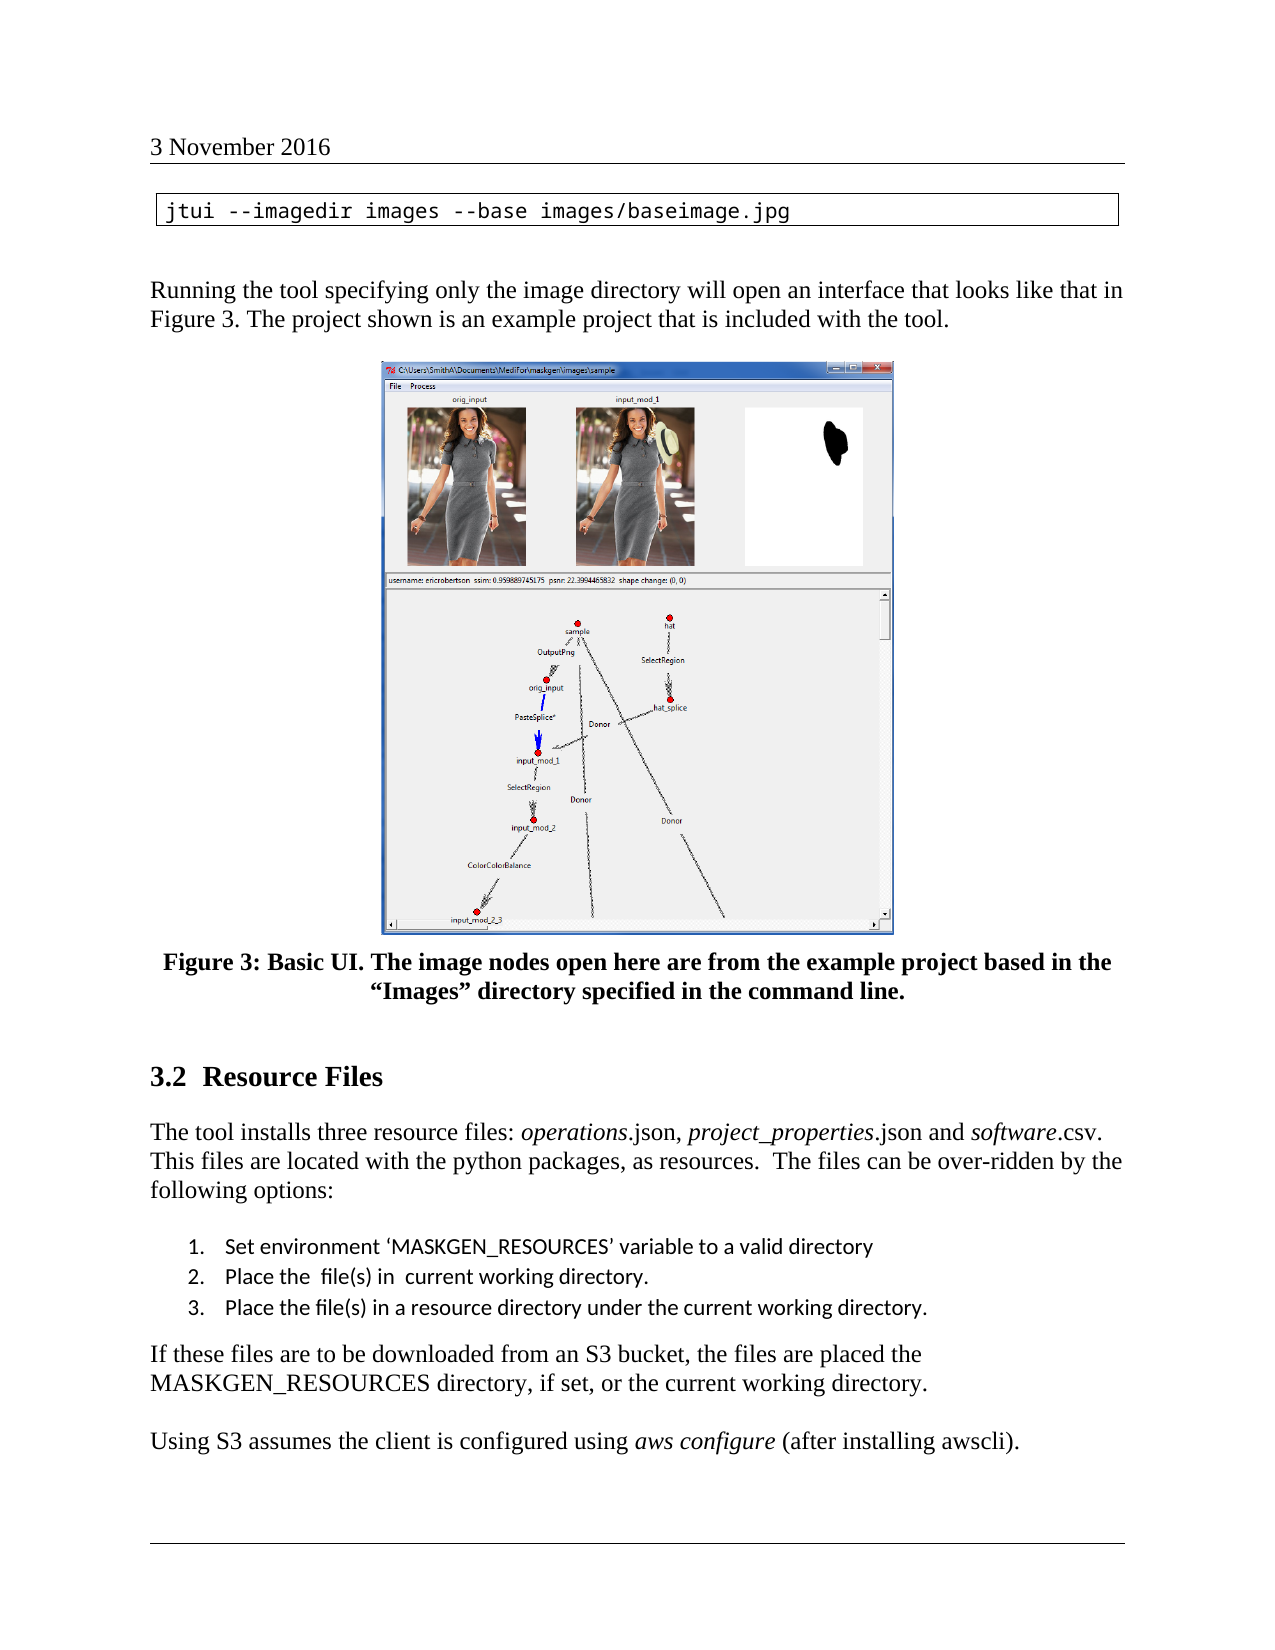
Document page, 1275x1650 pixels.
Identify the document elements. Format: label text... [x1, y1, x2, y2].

text Figure 3: Basic UI. The image nodes open here are from the example project based in the “Images” directory specified in the command line. [150, 947, 1125, 1005]
text jtui --imagedir images --base images/baseimage.jpg [157, 194, 1118, 225]
list Place the file(s) in a resource directory under the current working directory. [187, 1293, 1125, 1321]
picture [381, 361, 894, 935]
list Place the file(s) in current working directory. [187, 1262, 1125, 1291]
text Using S3 assumes the client is configured using aws configure (after installing awscli). [150, 1426, 1125, 1454]
text If these files are to be downloaded from an S3 bucket, the files are placed the MASKGEN_RESOURCES directory, if set, or the current working directory. [150, 1339, 1125, 1397]
text Running the tool specifying only the image directory will open an interface that looks like that in Figure 3. The project shown is an example project that is included with the tool. [150, 275, 1125, 333]
text The tool installs three resource files: operations.json, project_properties.json and software.csv. This files are located with the python packages, as resources. The files can be over-ridden by the following options: [150, 1117, 1125, 1232]
list Set environment ‘MASKGEN_RESOURCES’ variable to a valid directory [187, 1232, 1125, 1260]
subtitle Resource Files [150, 1059, 1125, 1092]
